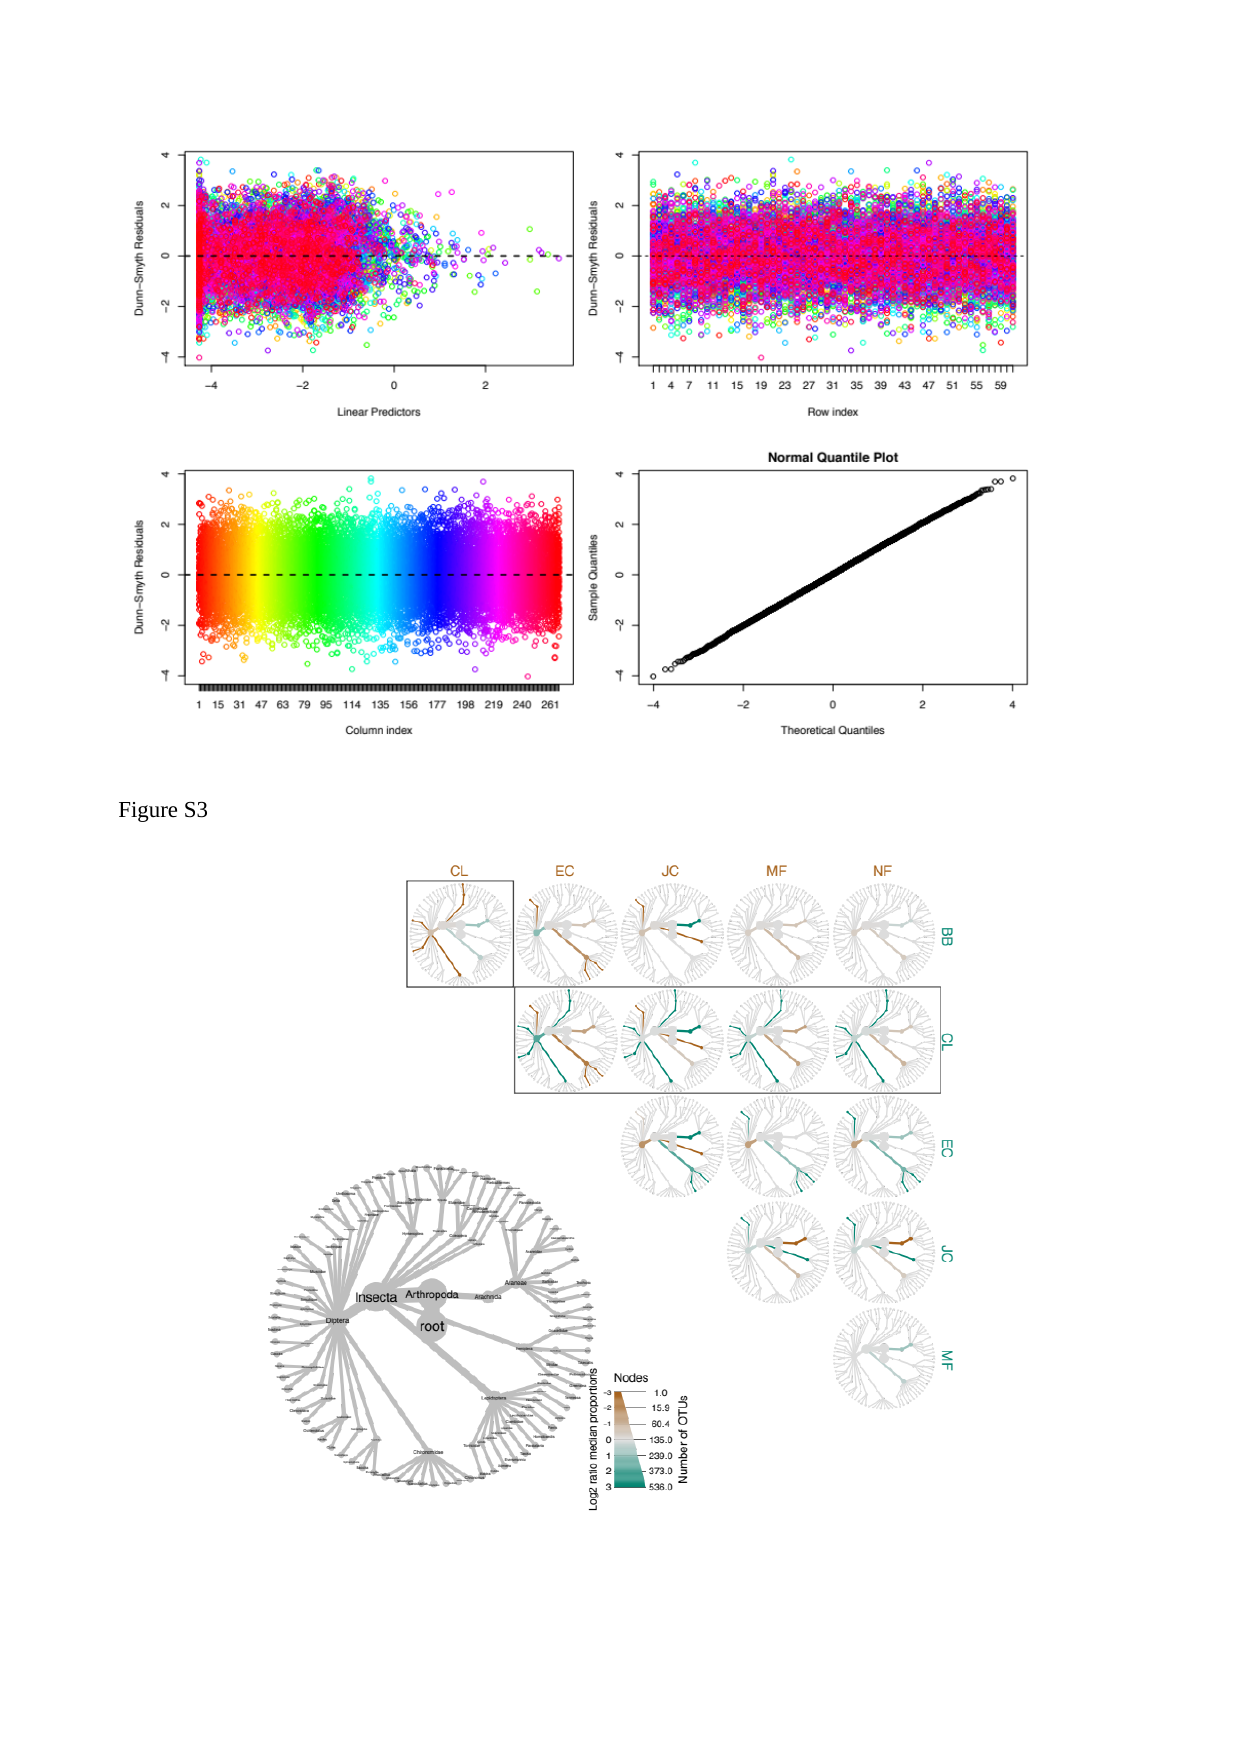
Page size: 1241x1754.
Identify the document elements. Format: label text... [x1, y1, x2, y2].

text Figure S3 [118, 796, 1122, 823]
